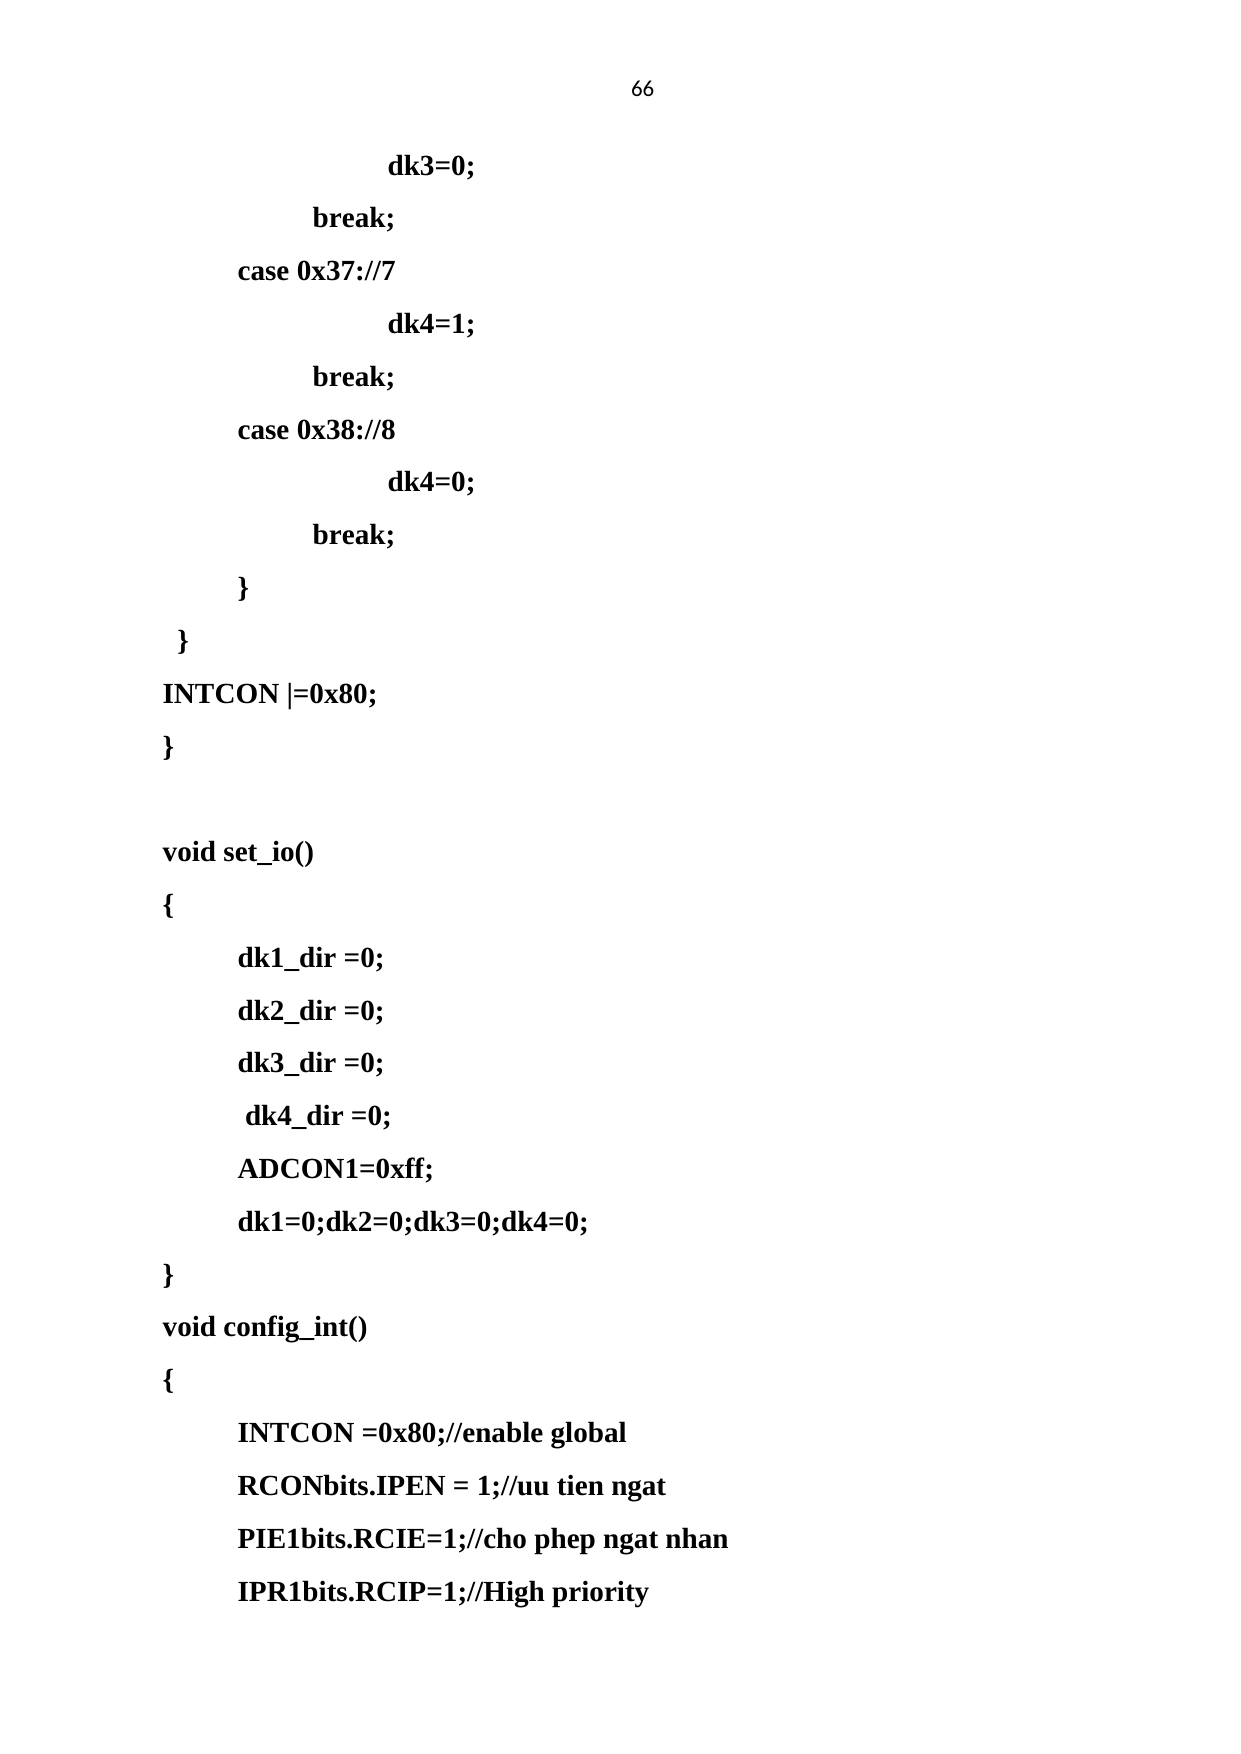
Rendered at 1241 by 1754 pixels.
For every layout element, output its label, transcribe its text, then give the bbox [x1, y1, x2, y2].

text break; [162, 517, 1122, 551]
text ADCON1=0xff; [162, 1151, 1122, 1185]
text void config_int() [162, 1309, 1122, 1343]
text INTCON =0x80;//enable global [162, 1415, 1122, 1449]
text break; [162, 359, 1122, 392]
text dk4=0; [162, 464, 1122, 498]
text case 0x37://7 [162, 253, 1122, 287]
text void set_io() [162, 834, 1122, 868]
text } [162, 570, 1122, 604]
text dk2_dir =0; [162, 993, 1122, 1026]
text } [162, 623, 1122, 657]
text } [162, 1257, 1122, 1290]
text dk3_dir =0; [162, 1046, 1122, 1079]
text { [162, 1362, 1122, 1396]
text dk3=0; [162, 148, 1122, 181]
text } [162, 729, 1122, 762]
text IPR1bits.RCIP=1;//High priority [162, 1574, 1122, 1607]
text PIE1bits.RCIE=1;//cho phep ngat nhan [162, 1521, 1122, 1554]
text dk4_dir =0; [162, 1098, 1122, 1132]
text { [162, 887, 1122, 921]
text INTCON |=0x80; [162, 676, 1122, 709]
text case 0x38://8 [162, 412, 1122, 445]
text break; [162, 201, 1122, 234]
text dk1_dir =0; [162, 940, 1122, 973]
text RCONbits.IPEN = 1;//uu tien ngat [162, 1468, 1122, 1502]
text dk4=1; [162, 306, 1122, 340]
text dk1=0;dk2=0;dk3=0;dk4=0; [162, 1204, 1122, 1237]
